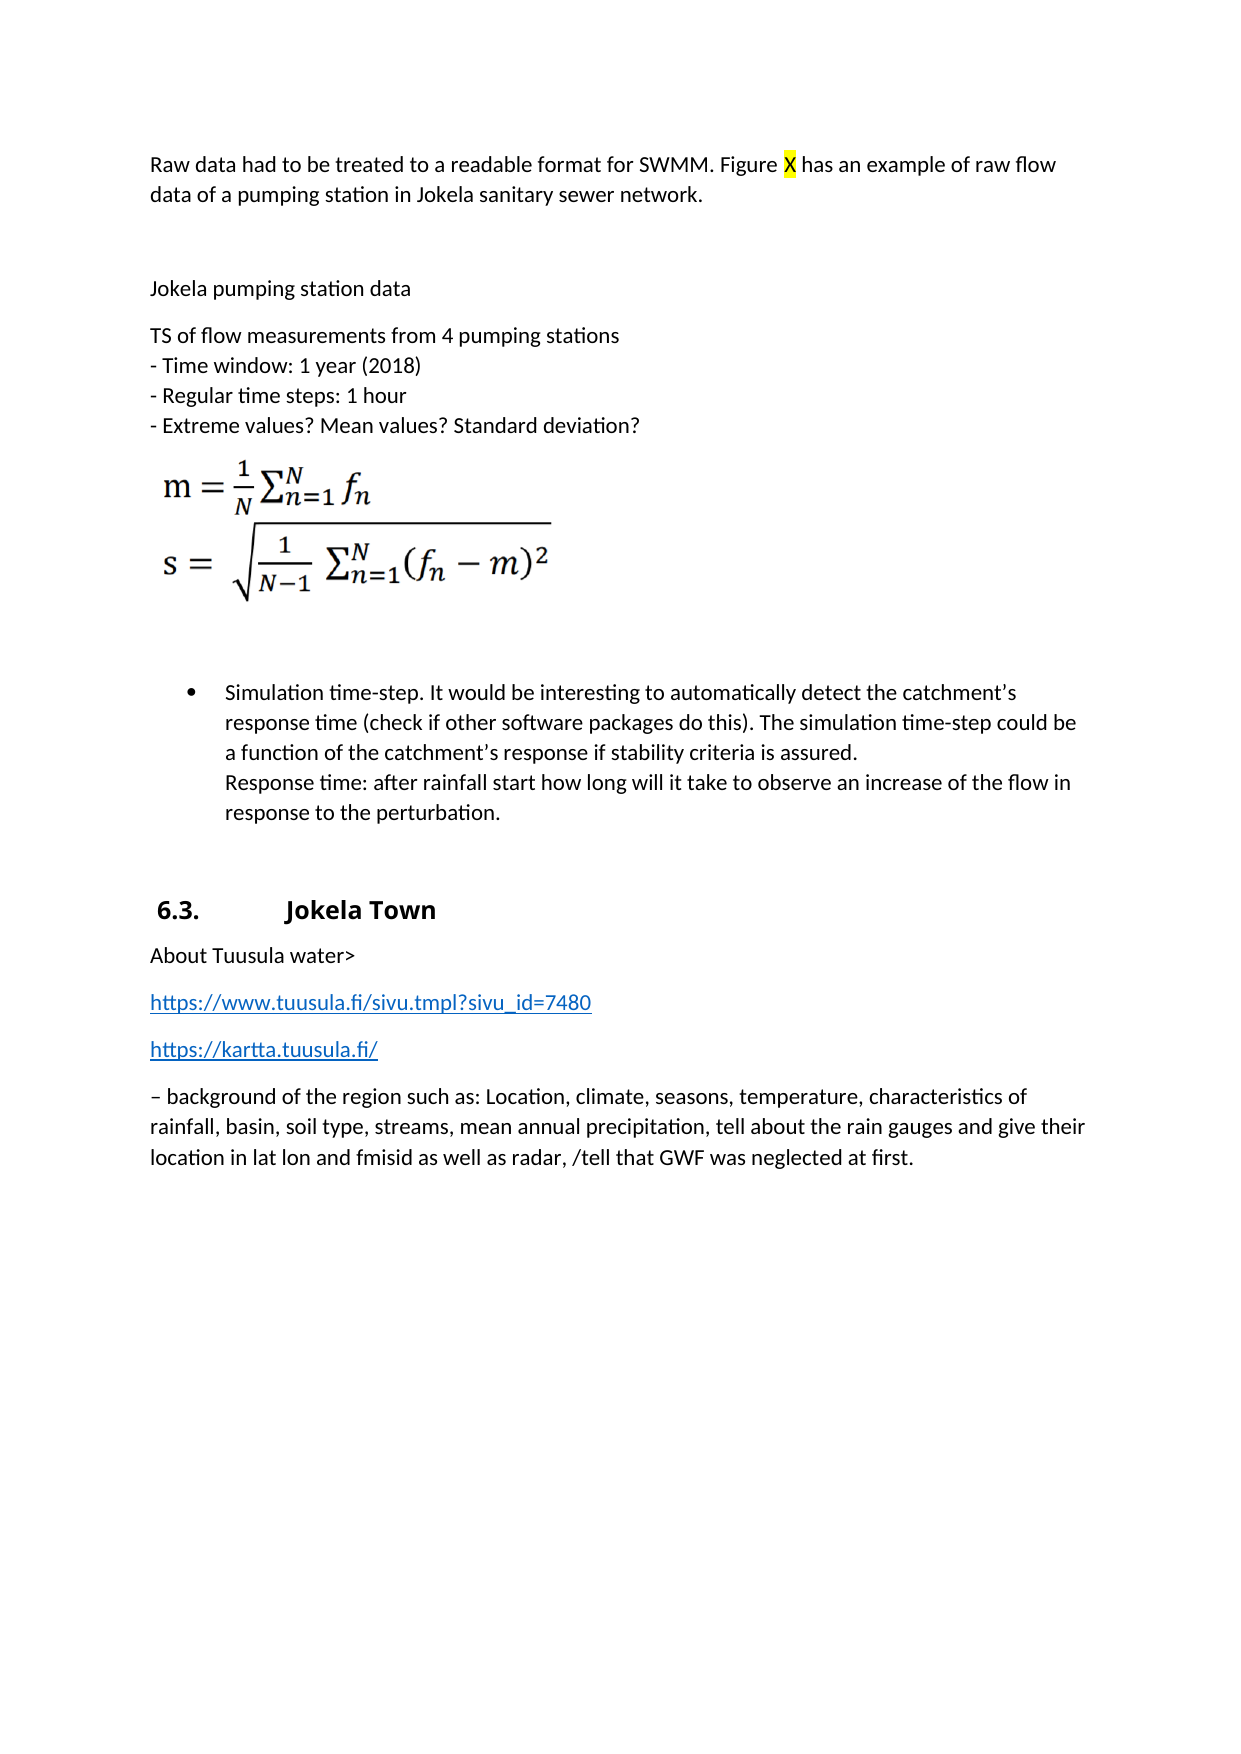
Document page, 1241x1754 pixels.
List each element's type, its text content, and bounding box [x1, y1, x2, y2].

text About Tuusula water> [150, 942, 1090, 969]
text Raw data had to be treated to a readable format for SWMM. Figure X has an example of raw flow data of a pumping station in Jokela sanitary sewer network. [150, 150, 1090, 208]
subtitle Jokela Town [157, 892, 1090, 926]
picture [155, 458, 558, 612]
text TS of flow measurements from 4 pumping stations - Time window: 1 year (2018) - Regular time steps: 1 hour - Extreme values? Mean values? Standard deviation? [150, 321, 1090, 439]
list Simulation time-step. It would be interesting to automatically detect the catchment’s response time (check if other software packages do this). The simulation time-step could be a function of the catchment’s response if stability criteria is assured. [187, 678, 1090, 766]
list Response time: after rainfall start how long will it take to observe an increase of the flow in response to the perturbation. [225, 768, 1090, 827]
text – background of the region such as: Location, climate, seasons, temperature, characteristics of rainfall, basin, soil type, streams, mean annual precipitation, tell about the rain gauges and give their location in lat lon and fmisid as well as radar, /tell that GWF was neglected at first. [150, 1082, 1090, 1171]
text Jokela pumping station data [150, 274, 1090, 302]
text https://kartta.tuusula.fi/ [150, 1035, 1090, 1063]
text https://www.tuusula.fi/sivu.tmpl?sivu_id=7480 [150, 988, 1090, 1016]
